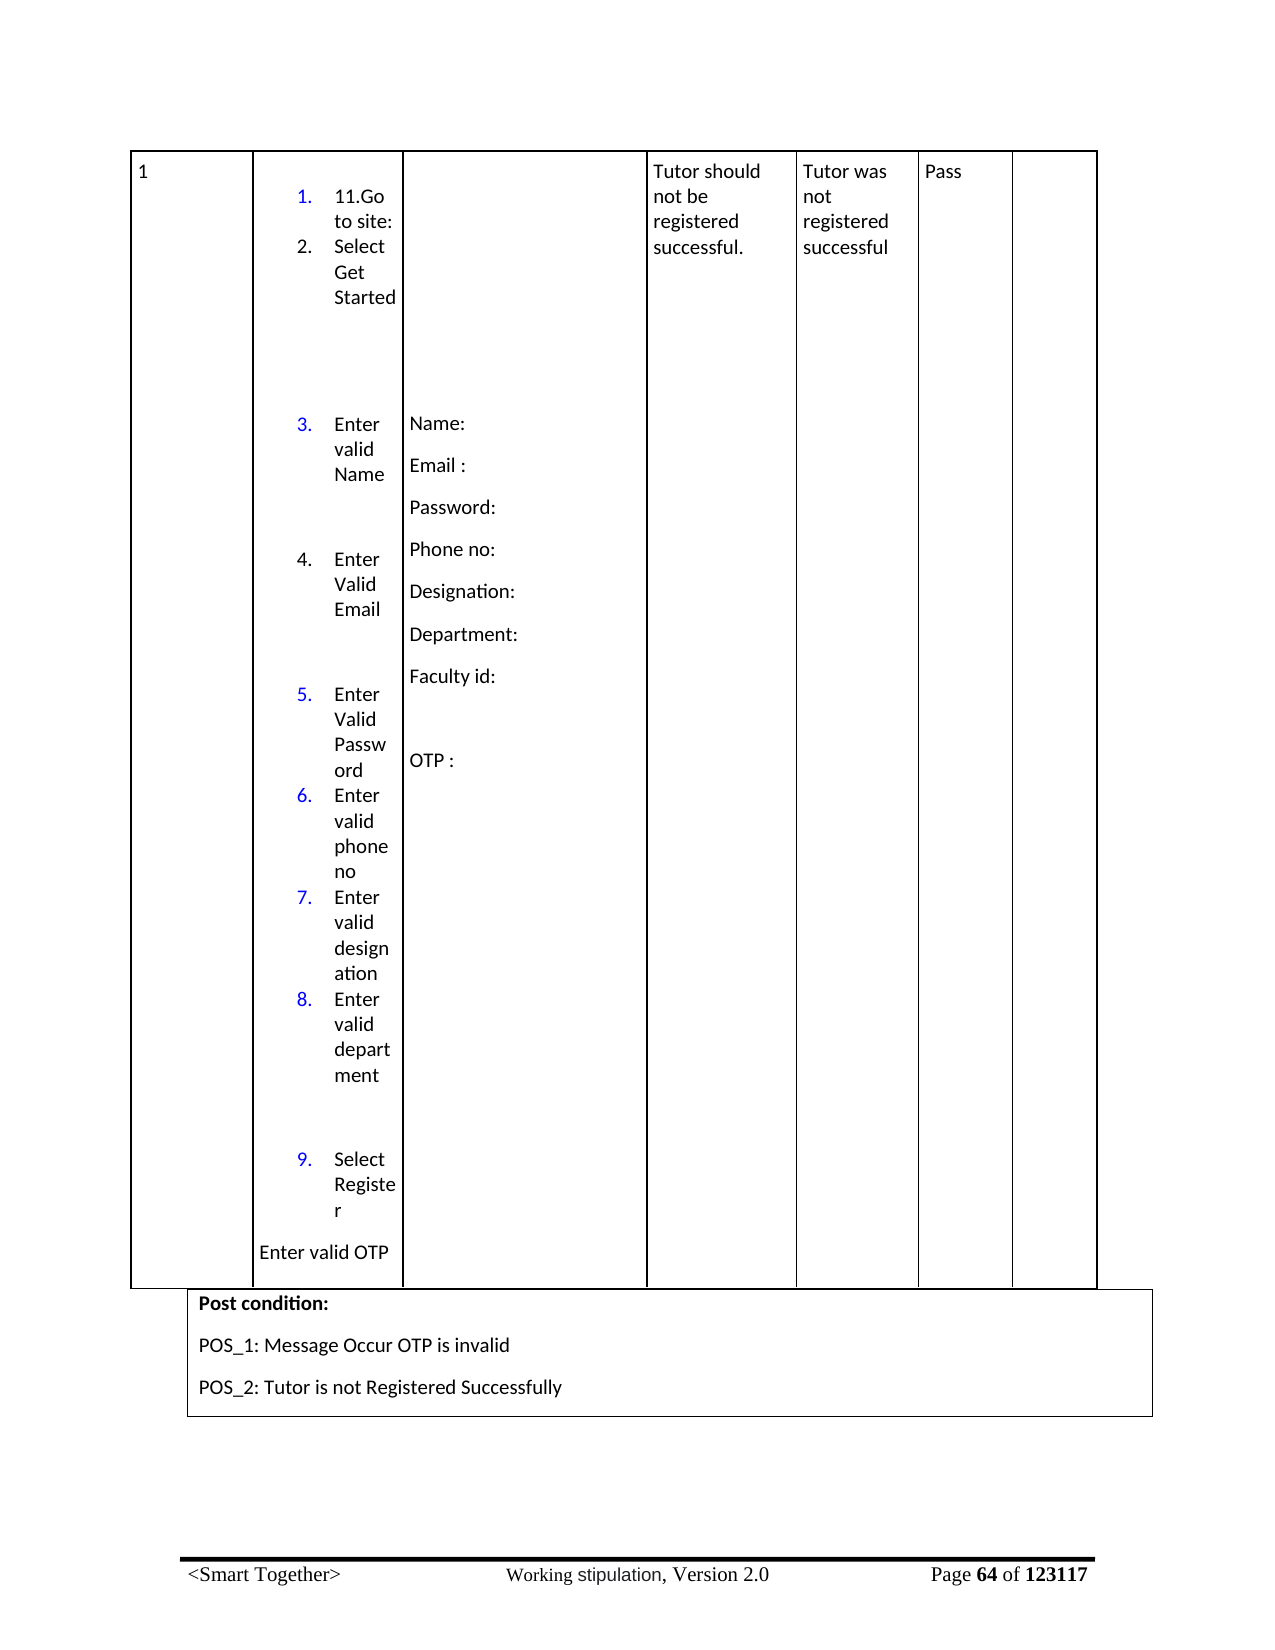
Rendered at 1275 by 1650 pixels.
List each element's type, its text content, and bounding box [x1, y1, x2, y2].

table_cell Name: Email : Password: Phone no: Designation: Department: Faculty id: OTP : [404, 152, 646, 1287]
table_cell Tutor was not registered successful [797, 152, 918, 1287]
table_cell Tutor should not be registered successful. [648, 152, 796, 1287]
table_cell 1 [132, 152, 252, 1287]
table_cell Pass [919, 152, 1012, 1287]
table_cell 11.Go to site: Select Get Started Enter valid Name Enter Valid Email Enter Valid Password Enter valid phone no Enter valid designation Enter valid department Select Register Enter valid OTP [254, 152, 402, 1287]
table_cell [1013, 152, 1096, 1287]
table_header Post condition: POS_1: Message Occur OTP is invalid POS_2: Tutor is not Registered Successfully [188, 1290, 1152, 1416]
